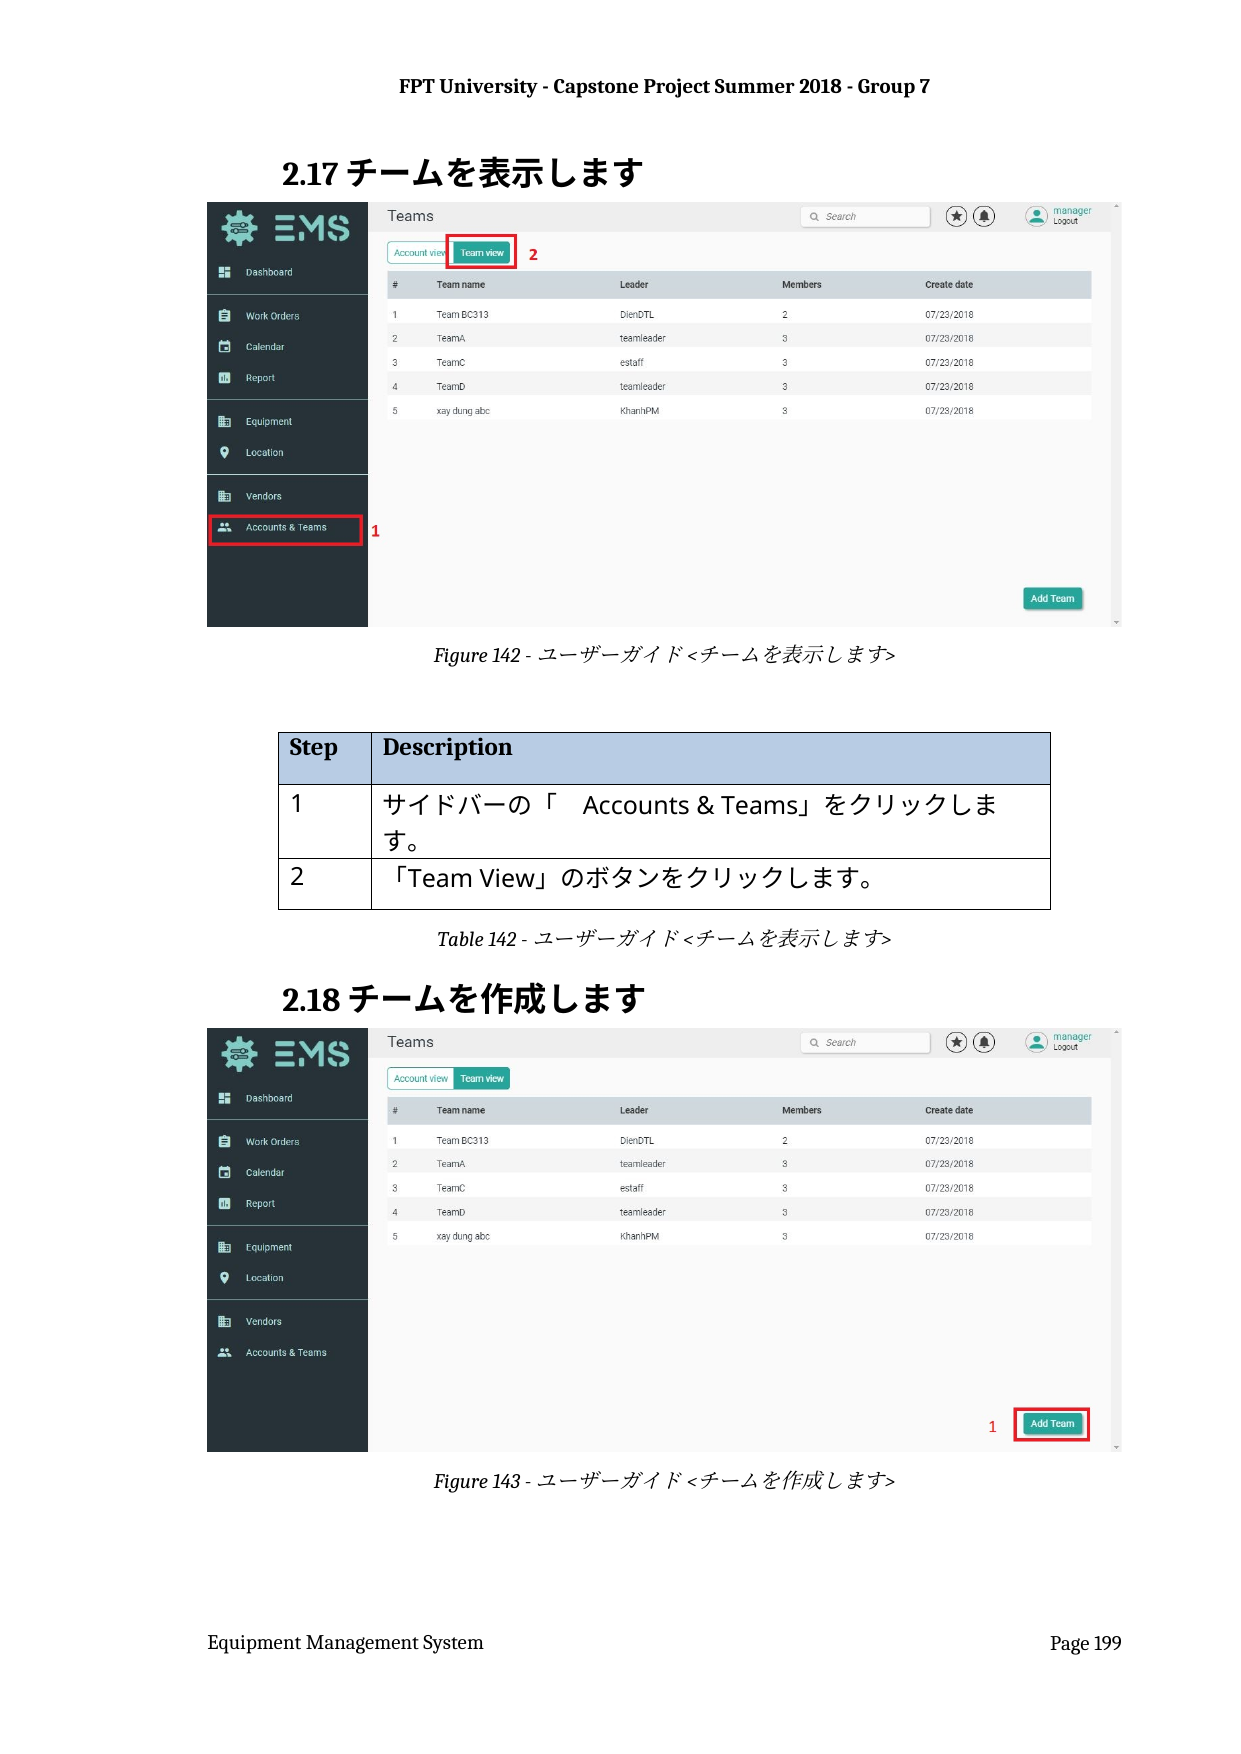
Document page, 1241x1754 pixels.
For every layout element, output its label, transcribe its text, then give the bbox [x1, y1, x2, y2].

text Table 142 - ユーザーガイド <チームを表示します> [207, 922, 1122, 952]
subtitle 2.18チームを作成します [207, 973, 1122, 1021]
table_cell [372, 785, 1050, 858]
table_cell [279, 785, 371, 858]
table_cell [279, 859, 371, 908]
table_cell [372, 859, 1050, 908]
picture [207, 1028, 1122, 1452]
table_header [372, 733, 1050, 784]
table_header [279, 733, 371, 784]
text Figure 143 - ユーザーガイド <チームを作成します> [207, 1464, 1122, 1494]
subtitle 2.17チームを表示します [207, 147, 1122, 195]
picture [207, 202, 1122, 627]
text Figure 142 - ユーザーガイド <チームを表示します> [207, 639, 1122, 669]
